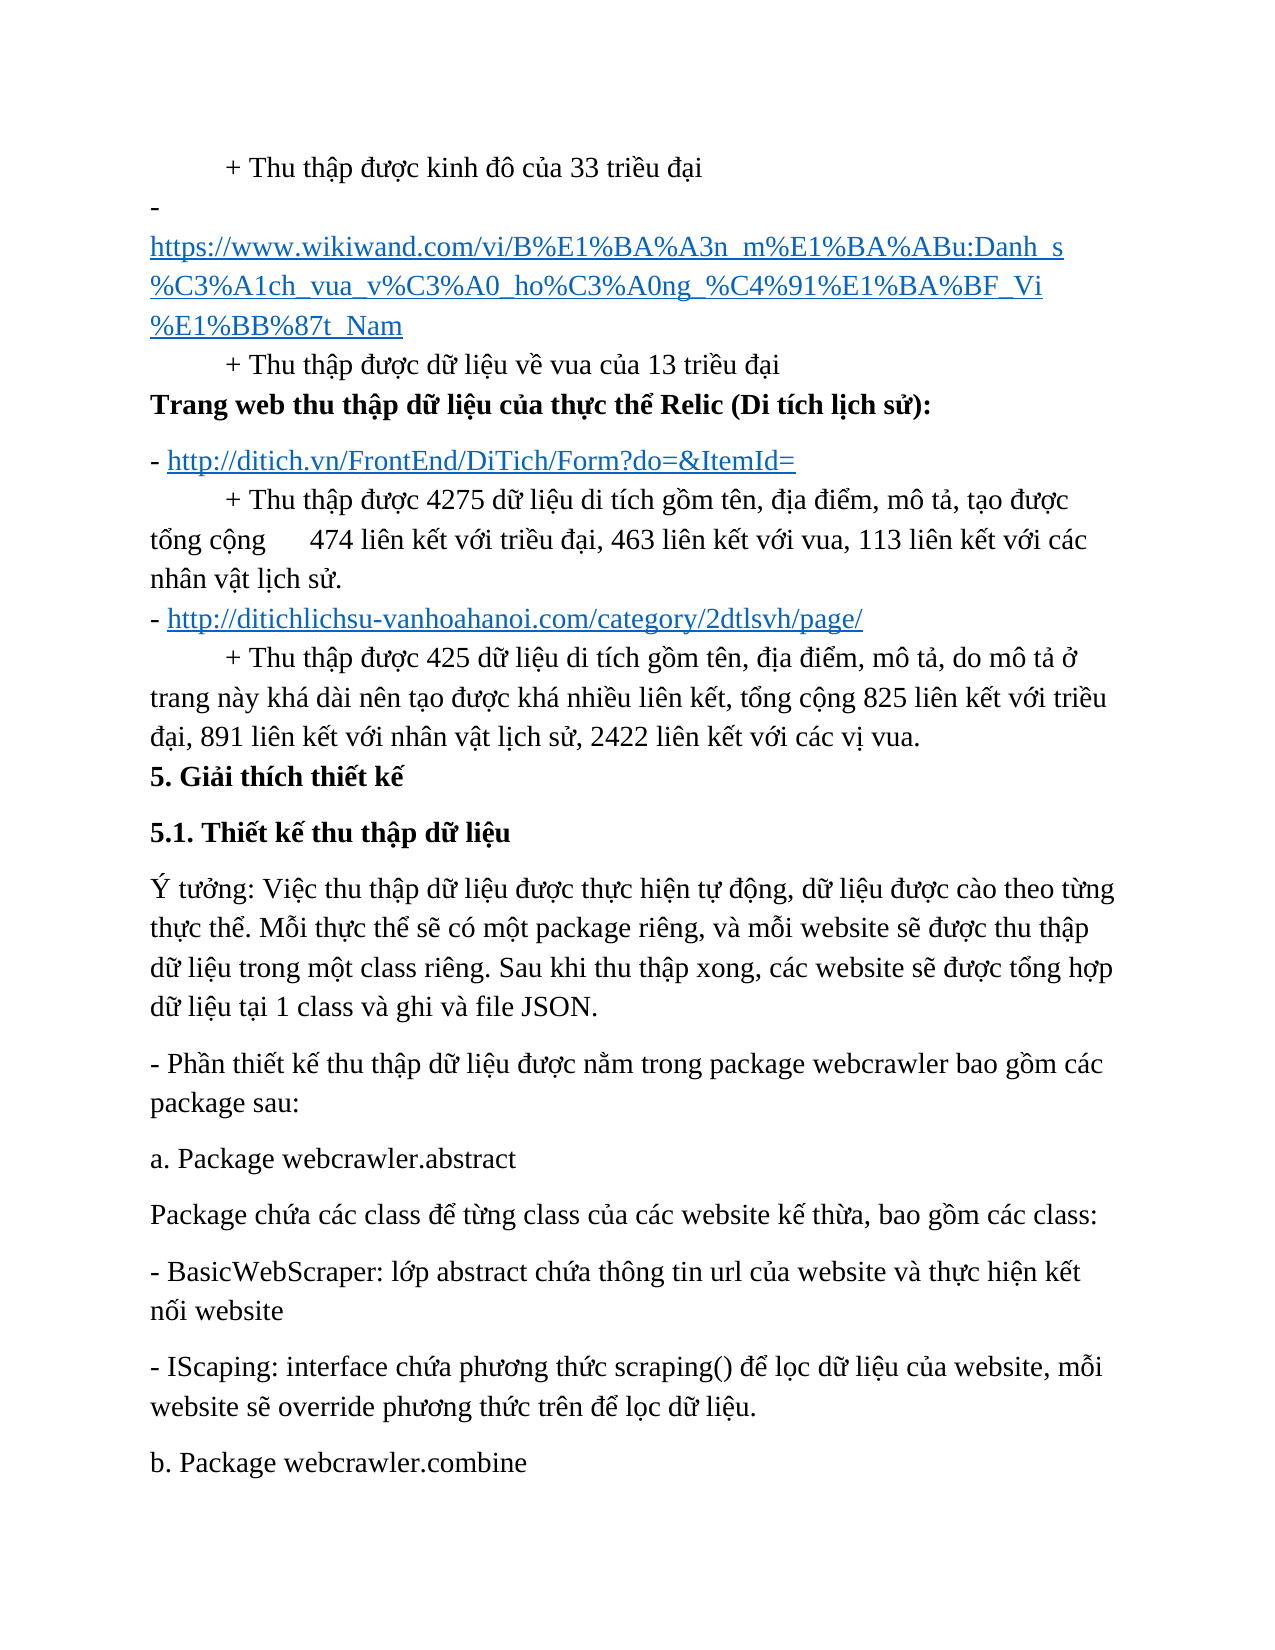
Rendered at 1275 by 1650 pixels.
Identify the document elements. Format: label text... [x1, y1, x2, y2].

text + Thu thập được kinh đô của 33 triều đại [150, 150, 1125, 183]
text - IScaping: interface chứa phương thức scraping() để lọc dữ liệu của website, mỗi website sẽ override phương thức trên để lọc dữ liệu. [150, 1349, 1125, 1422]
text b. Package webcrawler.combine [150, 1445, 1125, 1478]
text - http://ditich.vn/FrontEnd/DiTich/Form?do=&ItemId= [150, 443, 1125, 477]
text + Thu thập được 4275 dữ liệu di tích gồm tên, địa điểm, mô tả, tạo được tổng cộng 474 liên kết với triều đại, 463 liên kết với vua, 113 liên kết với các nhân vật lịch sử. [150, 482, 1125, 595]
text 5. Giải thích thiết kế [150, 759, 1125, 792]
text - [150, 189, 1125, 223]
text Ý tưởng: Việc thu thập dữ liệu được thực hiện tự động, dữ liệu được cào theo từng thực thể. Mỗi thực thể sẽ có một package riêng, và mỗi website sẽ được thu thập dữ liệu trong một class riêng. Sau khi thu thập xong, các website sẽ được tổng hợp dữ liệu tại 1 class và ghi và file JSON. [150, 871, 1125, 1023]
text https://www.wikiwand.com/vi/B%E1%BA%A3n_m%E1%BA%ABu:Danh_s%C3%A1ch_vua_v%C3%A0_ho%C3%A0ng_%C4%91%E1%BA%BF_Vi%E1%BB%87t_Nam [150, 229, 1125, 341]
text 5.1. Thiết kế thu thập dữ liệu [150, 815, 1125, 848]
text + Thu thập được dữ liệu về vua của 13 triều đại [150, 347, 1125, 381]
text - http://ditichlichsu-vanhoahanoi.com/category/2dtlsvh/page/ [150, 601, 1125, 634]
text + Thu thập được 425 dữ liệu di tích gồm tên, địa điểm, mô tả, do mô tả ở trang này khá dài nên tạo được khá nhiều liên kết, tổng cộng 825 liên kết với triều đại, 891 liên kết với nhân vật lịch sử, 2422 liên kết với các vị vua. [150, 640, 1125, 753]
text Trang web thu thập dữ liệu của thực thể Relic (Di tích lịch sử): [150, 387, 1125, 420]
text - Phần thiết kế thu thập dữ liệu được nằm trong package webcrawler bao gồm các package sau: [150, 1046, 1125, 1119]
text Package chứa các class để từng class của các website kế thừa, bao gồm các class: [150, 1197, 1125, 1231]
text - BasicWebScraper: lớp abstract chứa thông tin url của website và thực hiện kết nối website [150, 1254, 1125, 1327]
text a. Package webcrawler.abstract [150, 1141, 1125, 1175]
